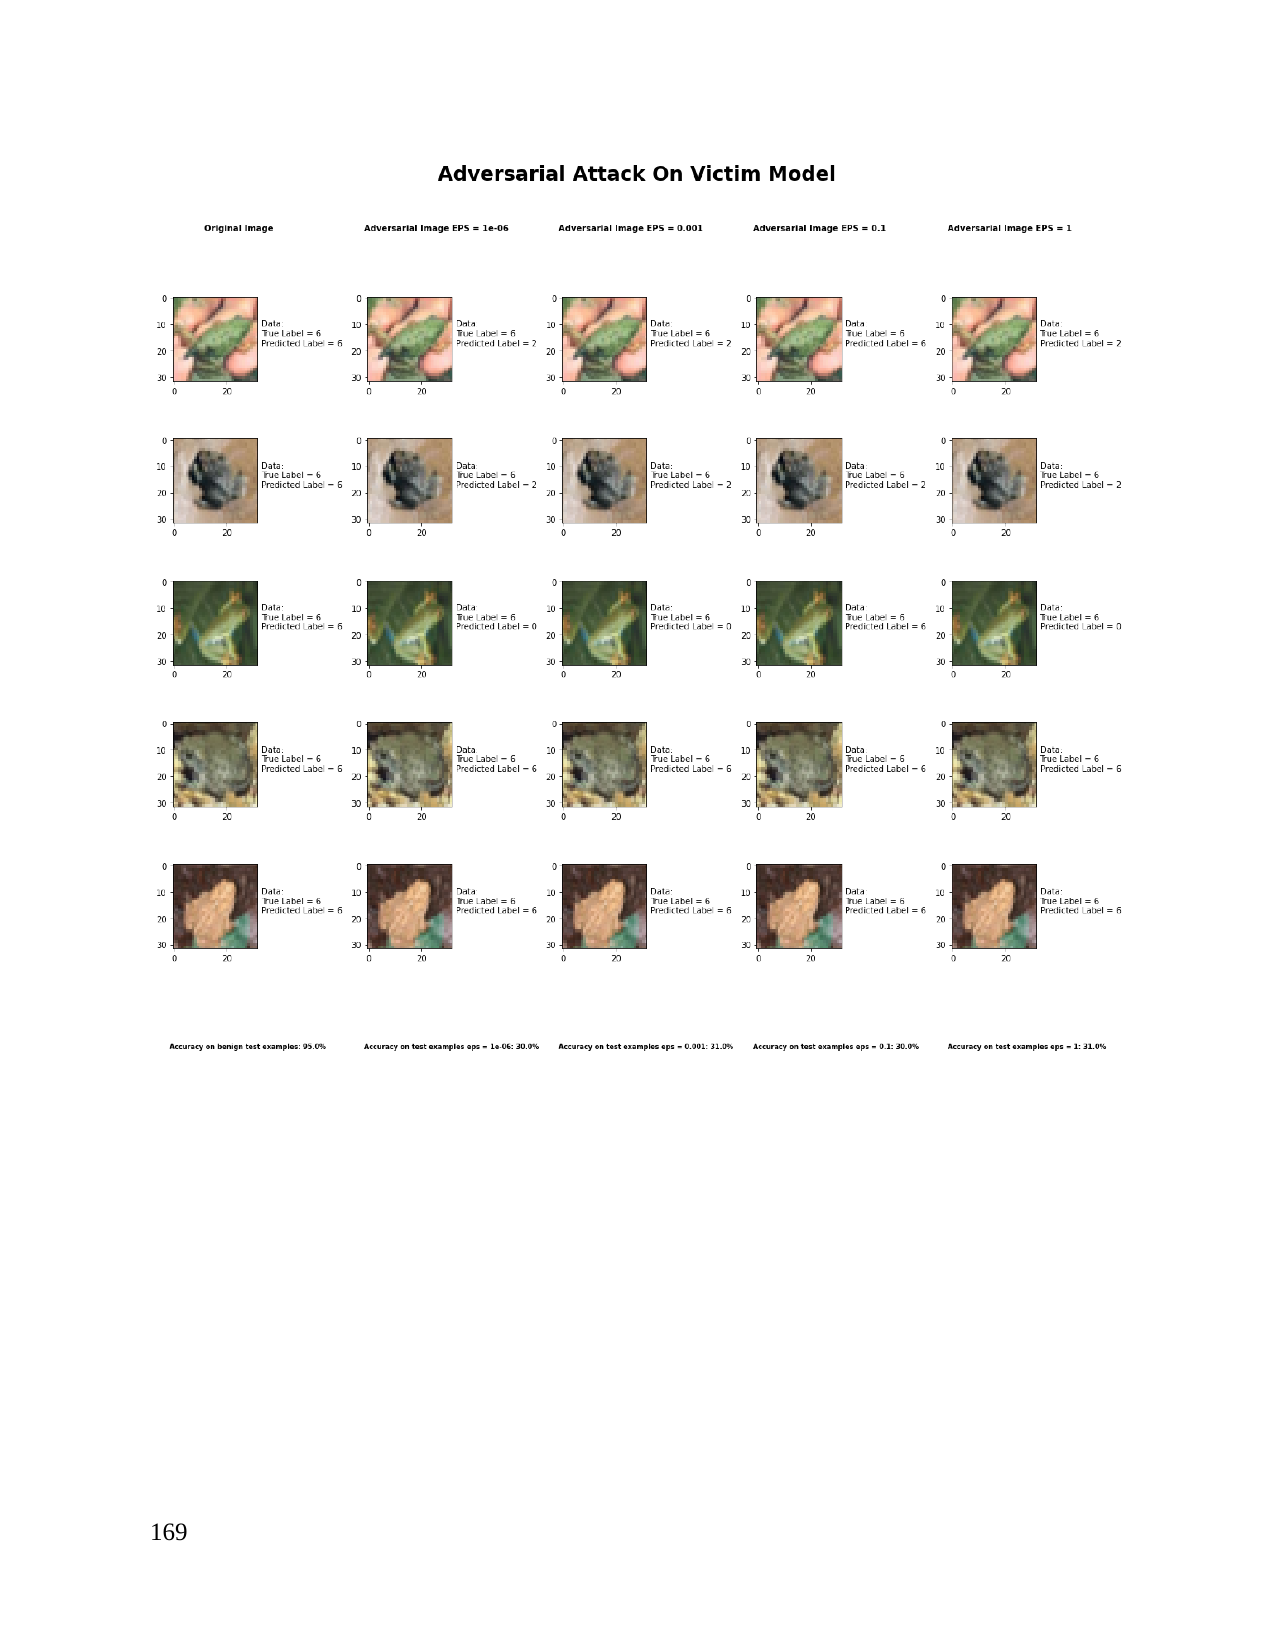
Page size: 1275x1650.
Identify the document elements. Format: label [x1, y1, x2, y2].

picture [150, 150, 1125, 1096]
